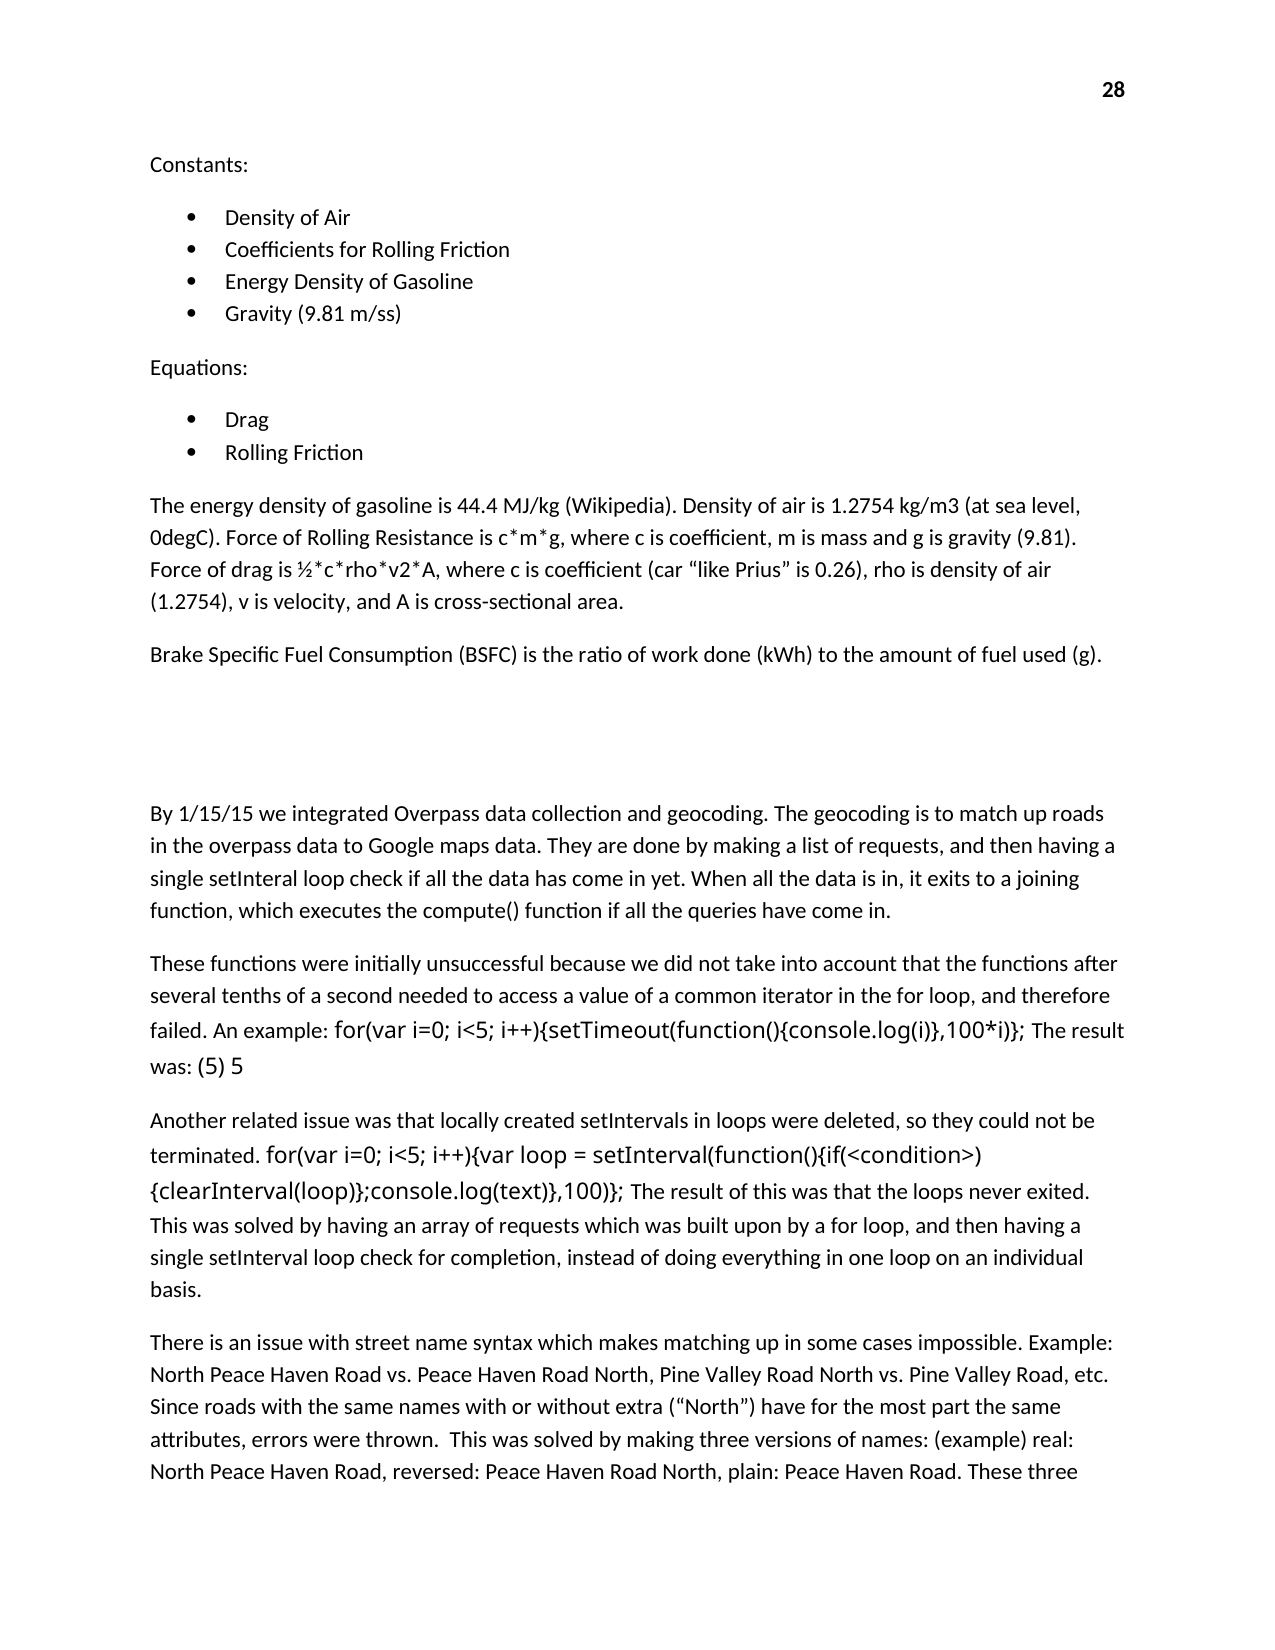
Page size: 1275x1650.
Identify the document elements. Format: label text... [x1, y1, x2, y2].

text These functions were initially unsuccessful because we did not take into account that the functions after several tenths of a second needed to access a value of a common iterator in the for loop, and therefore failed. An example: for(var i=0; i<5; i++){setTimeout(function(){console.log(i)},100*i)}; The result was: (5) 5 [150, 949, 1125, 1081]
text Equations: [150, 353, 1125, 381]
list Coefficients for Rolling Friction [187, 235, 1125, 263]
list Energy Density of Gasoline [187, 267, 1125, 295]
list Gravity (9.81 m/ss) [187, 299, 1125, 328]
list Density of Air [187, 203, 1125, 231]
text Another related issue was that locally created setIntervals in loops were deleted, so they could not be terminated. for(var i=0; i<5; i++){var loop = setInterval(function(){if(<condition>){clearInterval(loop)};console.log(text)},100)}; The result of this was that the loops never exited. This was solved by having an array of requests which was built upon by a for loop, and then having a single setInterval loop check for completion, instead of doing everything in one loop on an individual basis. [150, 1107, 1125, 1303]
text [150, 1328, 1125, 1485]
text Constants: [150, 150, 1125, 178]
text By 1/15/15 we integrated Overpass data collection and geocoding. The geocoding is to match up roads in the overpass data to Google maps data. They are done by making a list of requests, and then having a single setInteral loop check if all the data has come in yet. When all the data is in, it exits to a joining function, which executes the compute() function if all the queries have come in. [150, 799, 1125, 924]
text Brake Specific Fuel Consumption (BSFC) is the ratio of work done (kWh) to the amount of fuel used (g). [150, 640, 1125, 668]
list Rolling Friction [187, 438, 1125, 466]
text The energy density of gasoline is 44.4 MJ/kg (Wikipedia). Density of air is 1.2754 kg/m3 (at sea level, 0degC). Force of Rolling Resistance is c*m*g, where c is coefficient, m is mass and g is gravity (9.81). Force of drag is ½*c*rho*v2*A, where c is coefficient (car “like Prius” is 0.26), rho is density of air (1.2754), v is velocity, and A is cross-sectional area. [150, 491, 1125, 615]
list Drag [187, 406, 1125, 434]
